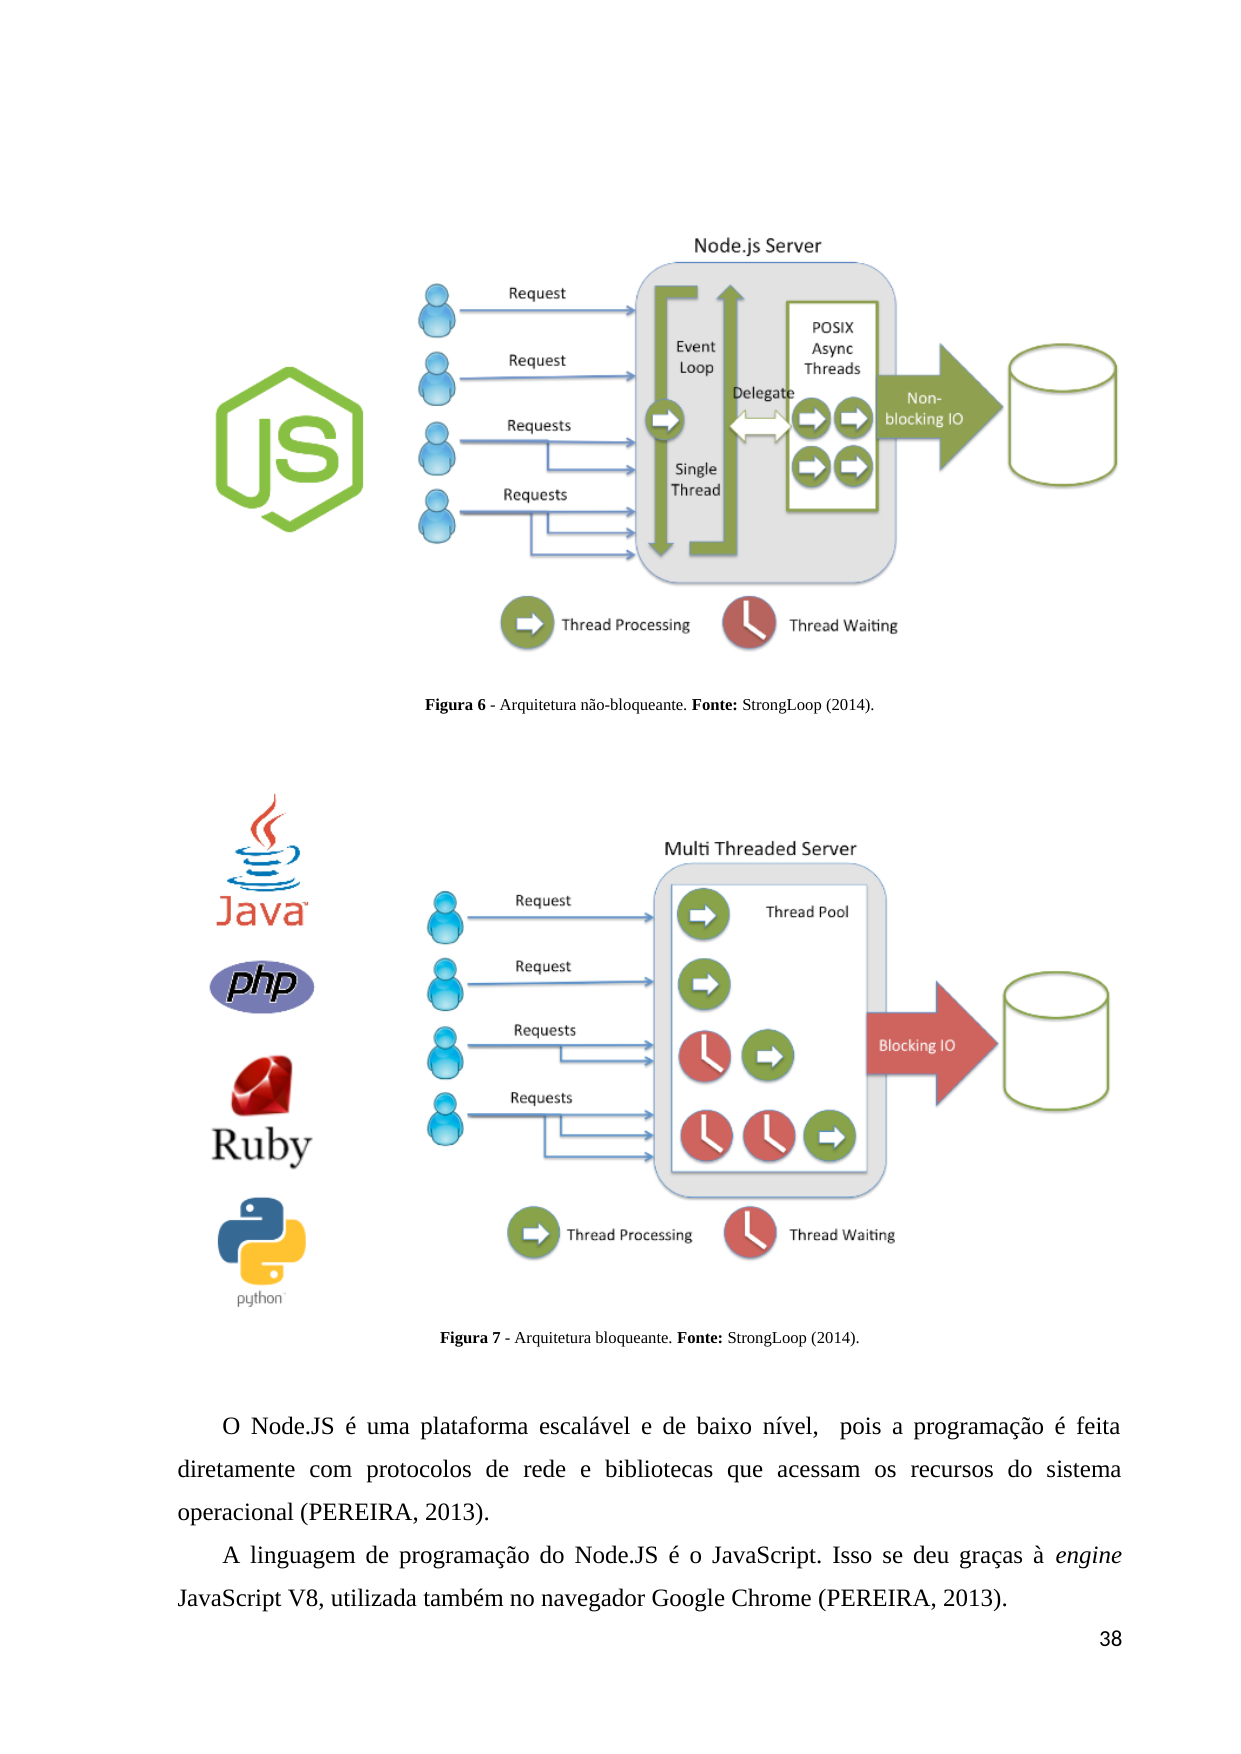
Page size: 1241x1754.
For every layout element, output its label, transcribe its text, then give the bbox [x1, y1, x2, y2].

text O Node.JS é uma plataforma escalável e de baixo nível, pois a programação é feita diretamente com protocolos de rede e bibliotecas que acessam os recursos do sistema operacional (PEREIRA, 2013). [177, 1411, 1122, 1526]
text A linguagem de programação do Node.JS é o JavaScript. Isso se deu graças à engine JavaScript V8, utilizada também no navegador Google Chrome (PEREIRA, 2013). [177, 1540, 1122, 1612]
picture [177, 787, 1121, 1314]
text Figura 6 - Arquitetura não-bloqueante. Fonte: StrongLoop (2014). [177, 694, 1122, 713]
text Figura 7 - Arquitetura bloqueante. Fonte: StrongLoop (2014). [177, 1328, 1122, 1347]
picture [177, 177, 1123, 681]
